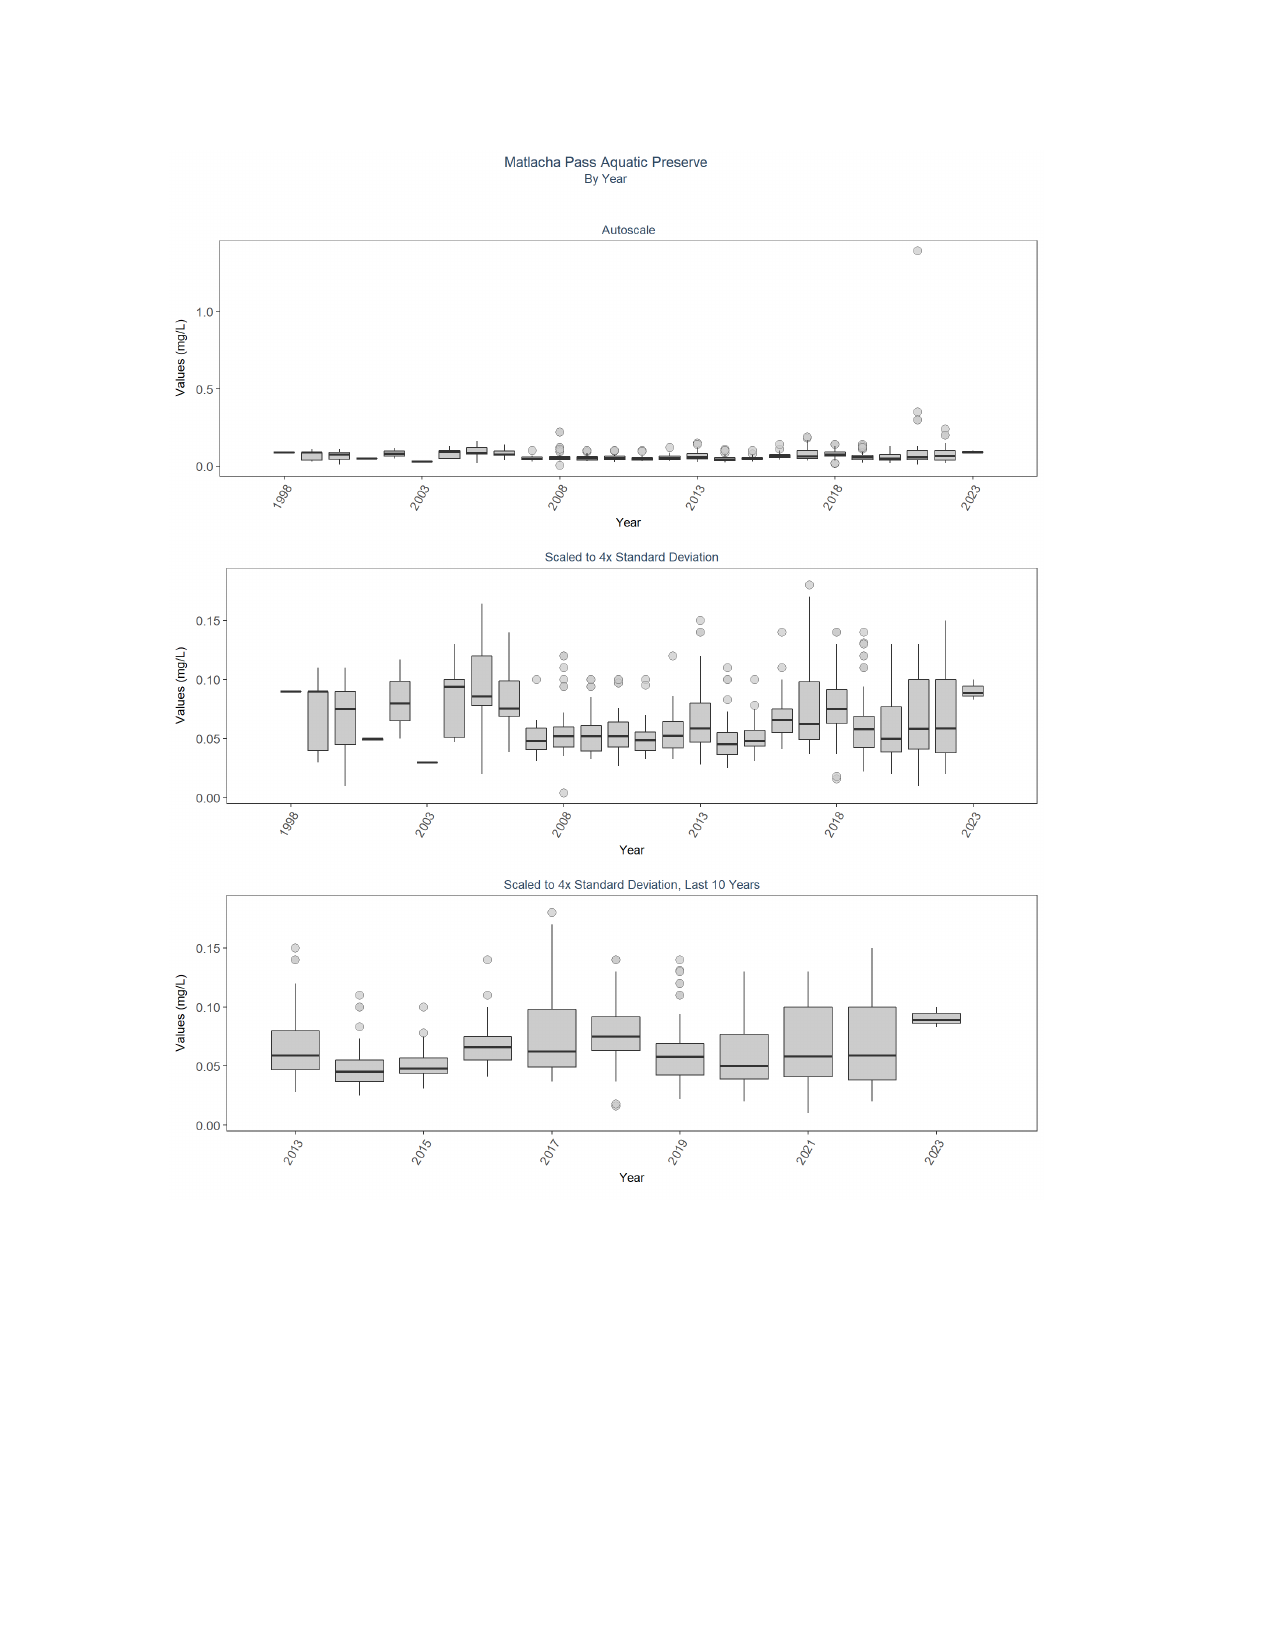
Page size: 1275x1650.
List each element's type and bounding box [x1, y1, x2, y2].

picture [168, 150, 1044, 1200]
